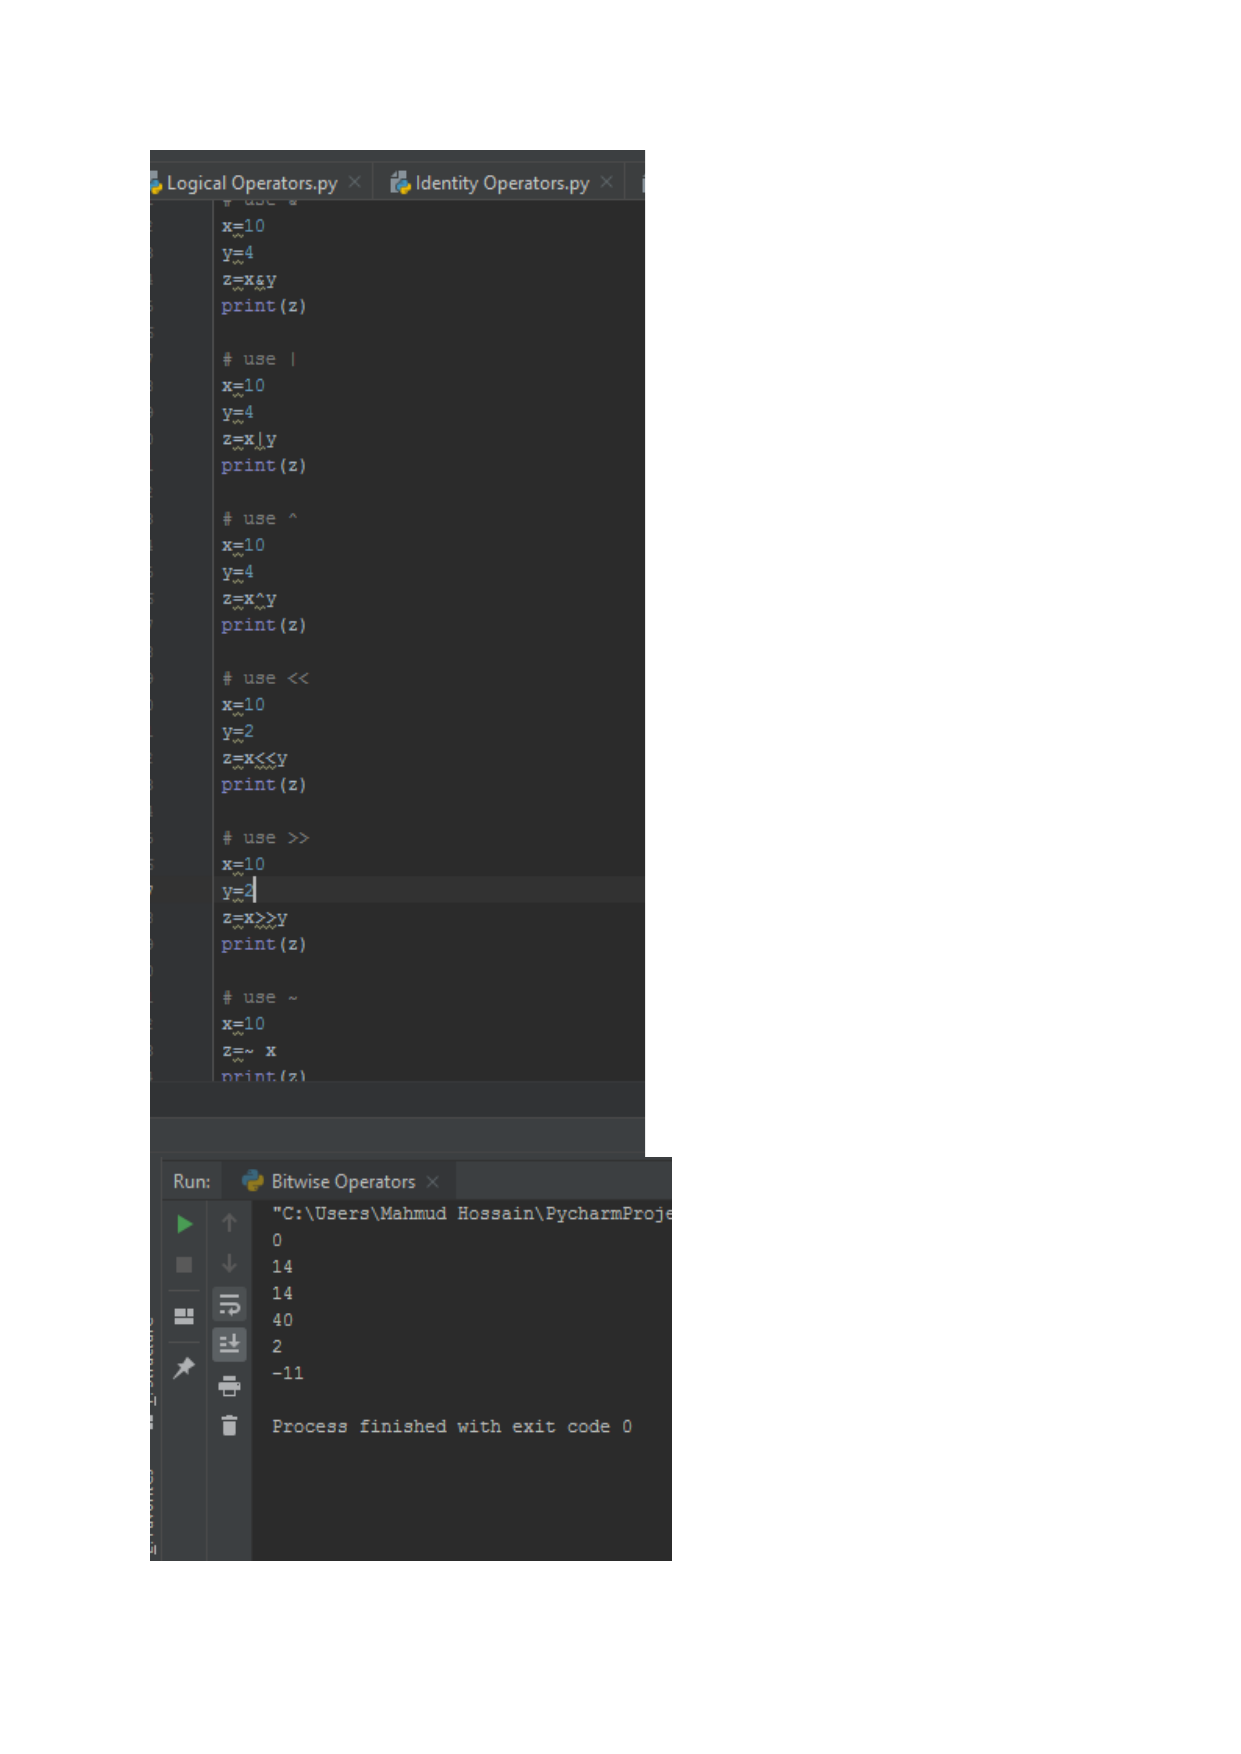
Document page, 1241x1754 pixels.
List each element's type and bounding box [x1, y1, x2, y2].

picture [150, 150, 672, 1561]
